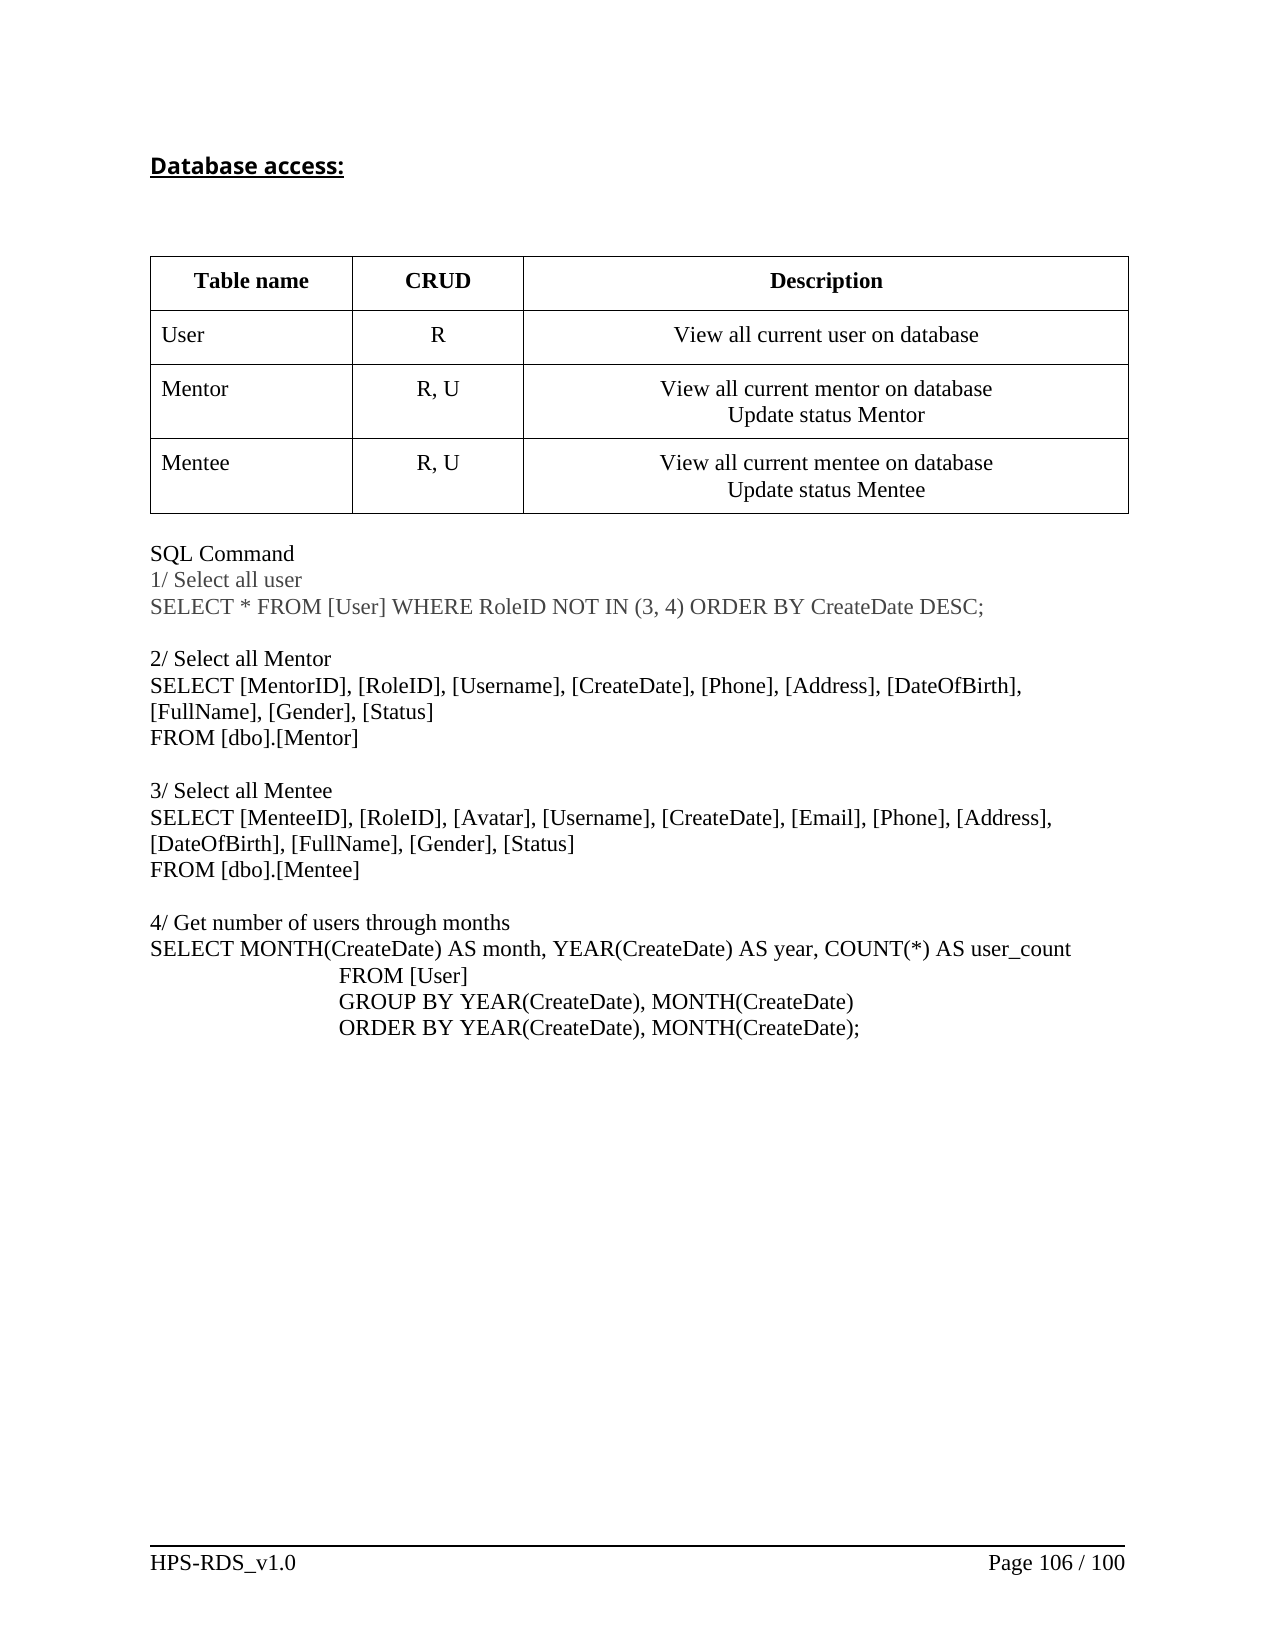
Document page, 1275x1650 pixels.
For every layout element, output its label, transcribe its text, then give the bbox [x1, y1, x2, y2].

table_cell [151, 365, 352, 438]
text SQL Command 1/ Select all user SELECT * FROM [User] WHERE RoleID NOT IN (3, 4) ORDER BY CreateDate DESC; [150, 540, 1125, 619]
text 3/ Select all Mentee [150, 777, 1125, 803]
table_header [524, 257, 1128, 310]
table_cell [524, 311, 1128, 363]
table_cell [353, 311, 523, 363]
subtitle Database access: [150, 150, 1125, 181]
text FROM [User] [150, 962, 1125, 988]
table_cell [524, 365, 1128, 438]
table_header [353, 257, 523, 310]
text SELECT [MentorID], [RoleID], [Username], [CreateDate], [Phone], [Address], [DateOfBirth], [FullName], [Gender], [Status] [150, 672, 1125, 724]
text GROUP BY YEAR(CreateDate), MONTH(CreateDate) [150, 988, 1125, 1014]
text 2/ Select all Mentor [150, 619, 1125, 672]
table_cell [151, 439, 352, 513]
text SELECT MONTH(CreateDate) AS month, YEAR(CreateDate) AS year, COUNT(*) AS user_count [150, 935, 1125, 962]
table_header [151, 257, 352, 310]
text 4/ Get number of users through months [150, 909, 1125, 935]
text FROM [dbo].[Mentor] [150, 724, 1125, 751]
text FROM [dbo].[Mentee] [150, 856, 1125, 883]
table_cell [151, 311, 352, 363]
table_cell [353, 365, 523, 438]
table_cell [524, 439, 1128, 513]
text ORDER BY YEAR(CreateDate), MONTH(CreateDate); [150, 1014, 1125, 1041]
text SELECT [MenteeID], [RoleID], [Avatar], [Username], [CreateDate], [Email], [Phone], [Address], [DateOfBirth], [FullName], [Gender], [Status] [150, 803, 1125, 856]
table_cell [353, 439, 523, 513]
